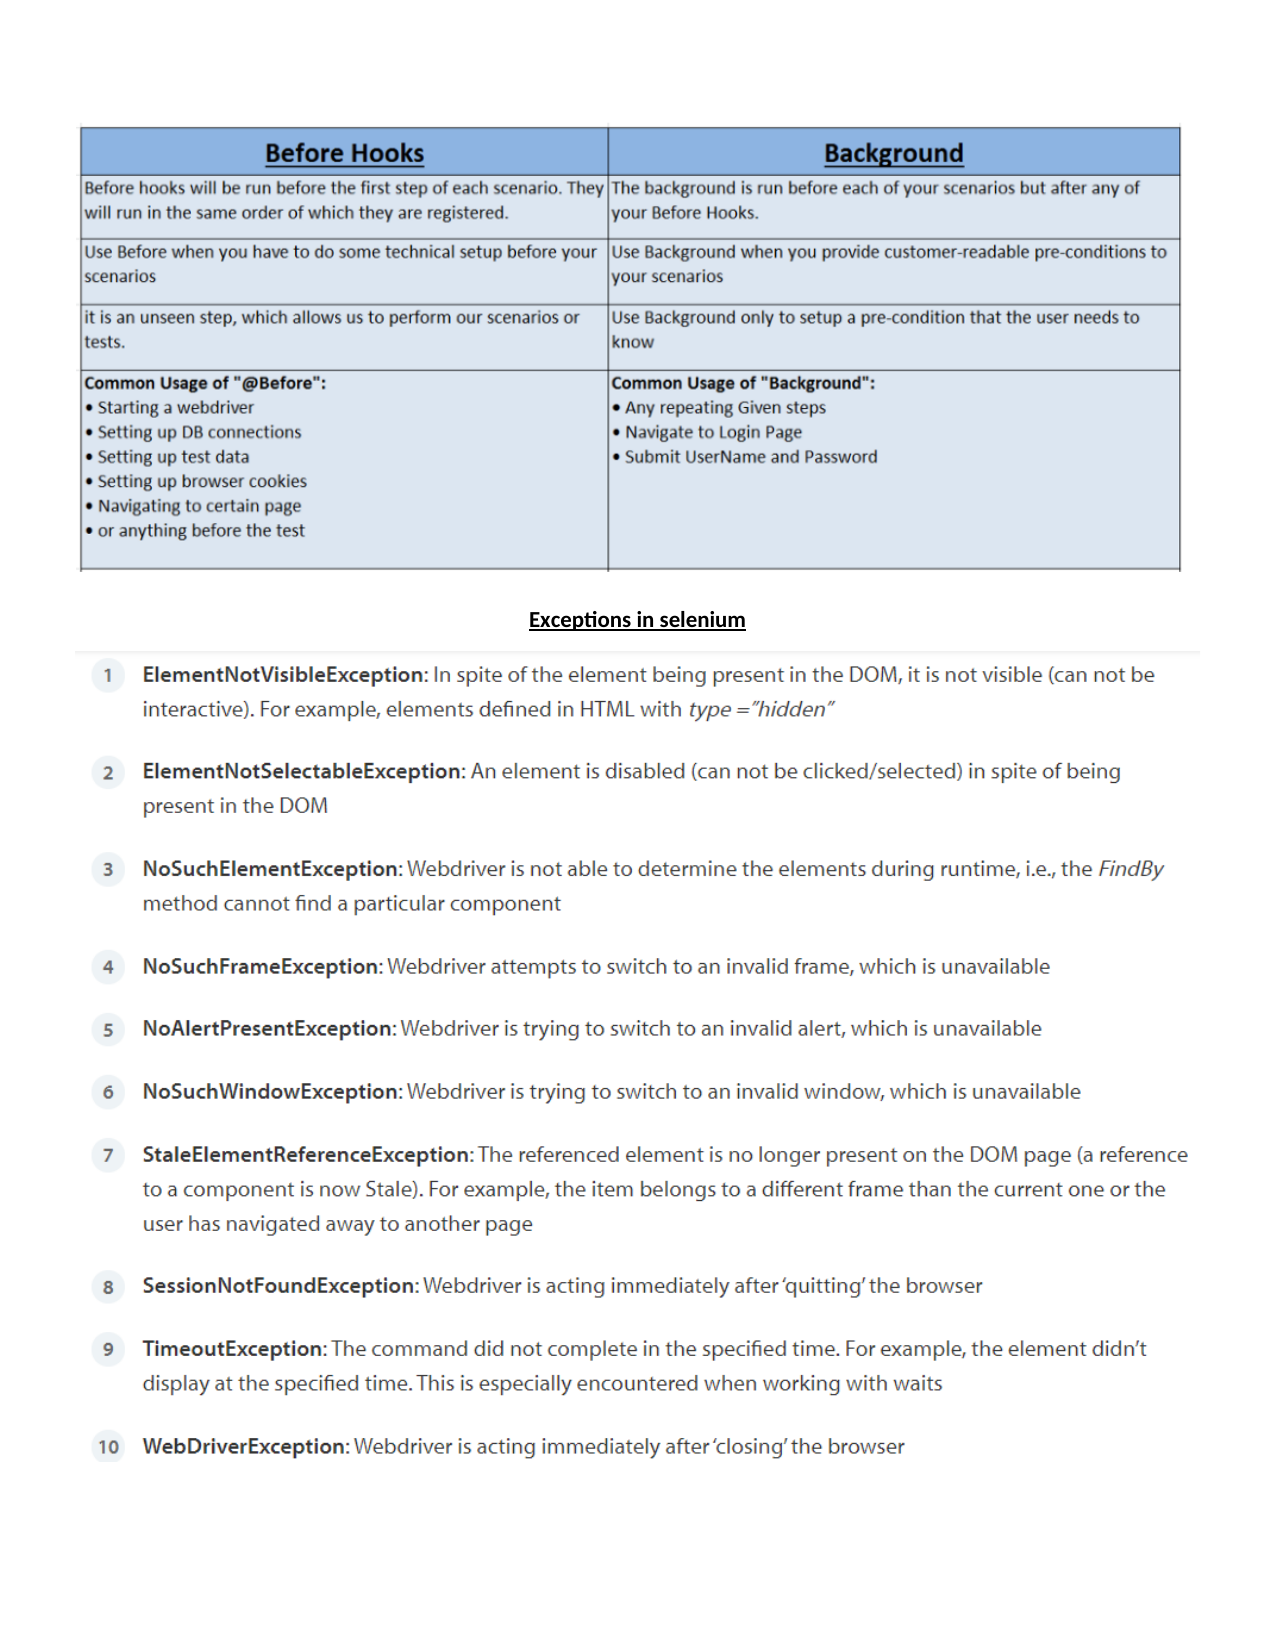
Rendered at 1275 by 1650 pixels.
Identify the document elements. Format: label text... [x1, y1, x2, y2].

picture [75, 651, 1200, 1462]
picture [75, 75, 1200, 586]
text Exceptions in selenium [75, 605, 1200, 633]
